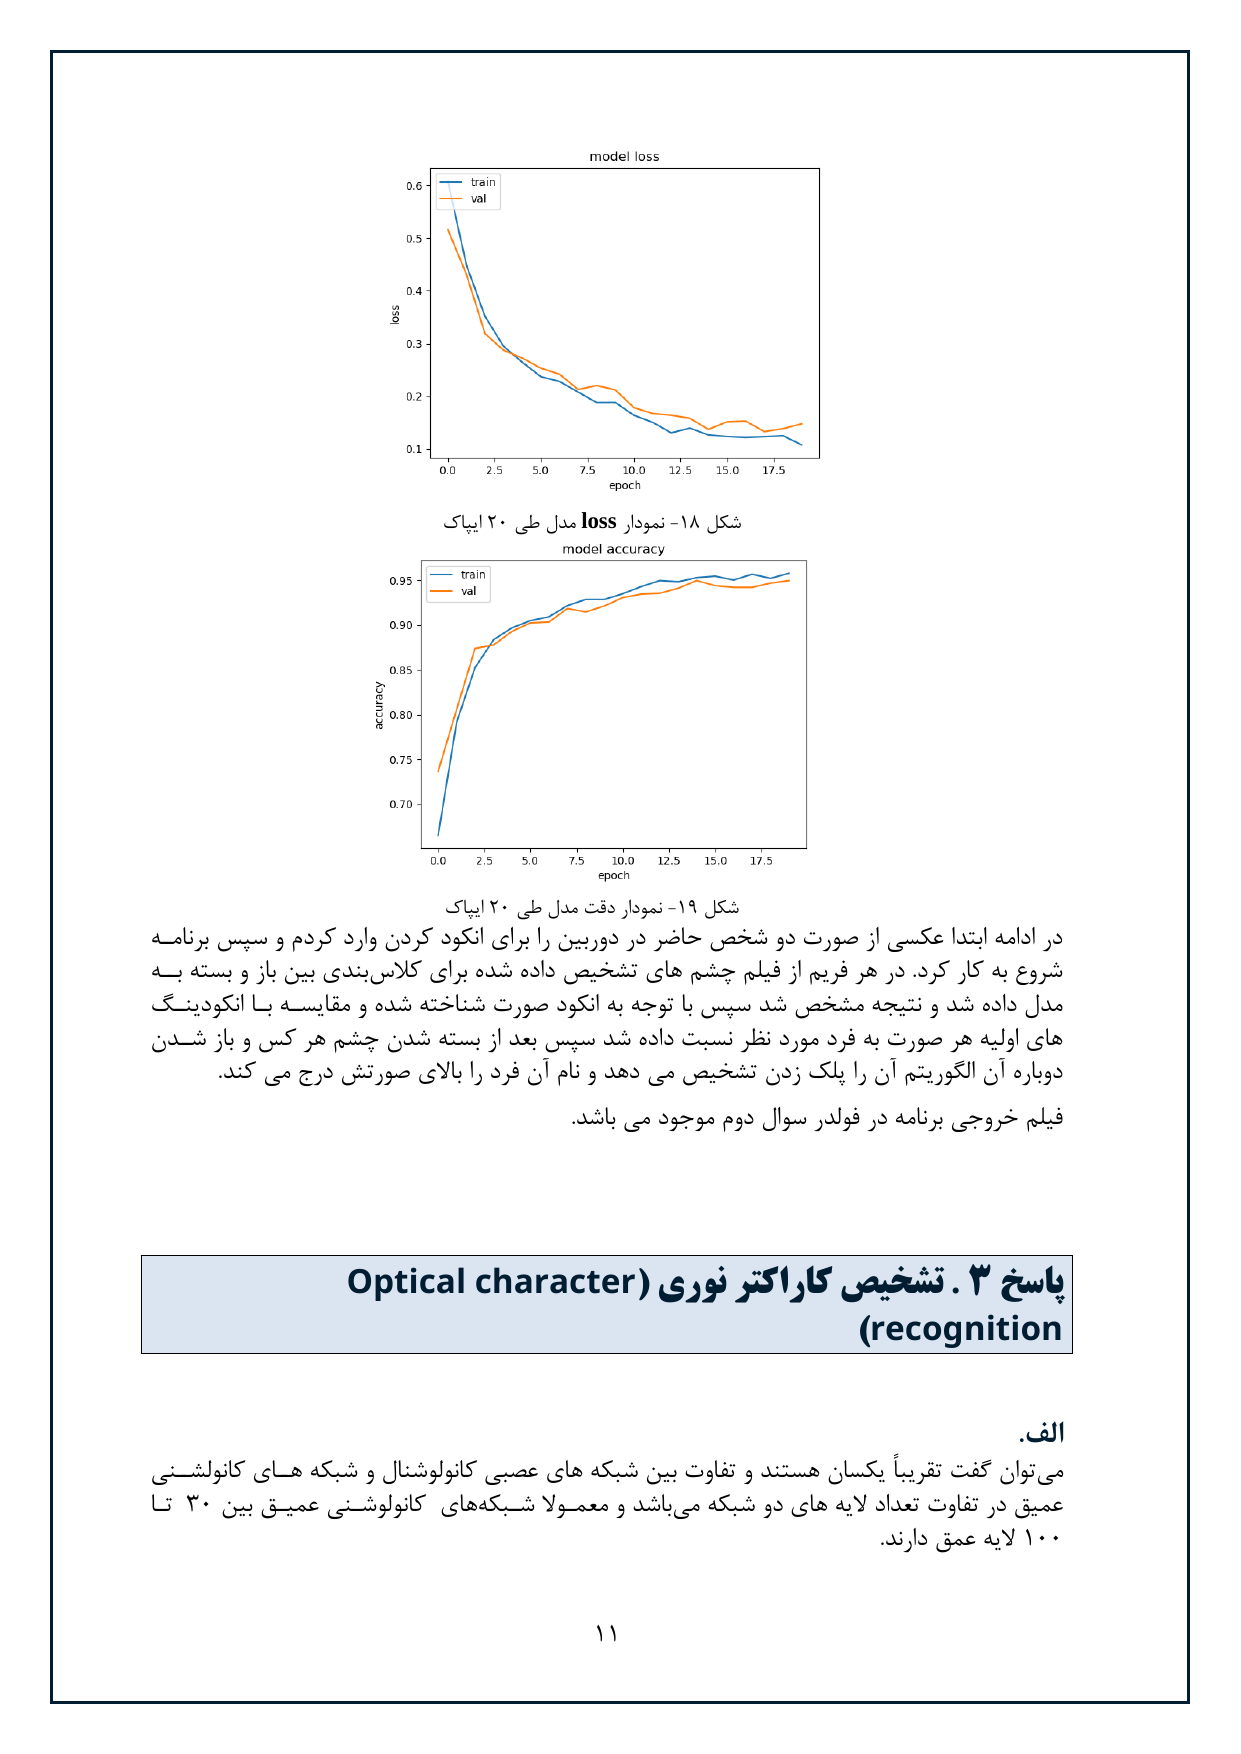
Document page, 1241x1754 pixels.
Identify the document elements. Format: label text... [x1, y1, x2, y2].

text در ادامه ابتدا عکسی از صورت دو شخص حاضر در دوربین را برای انکود کردن وارد کردم و سپس برنامه شروع به کار کرد. در هر فریم از فیلم چشم های تشخیص داده شده برای کلاس‌بندی بین باز و بسته به مدل داده شد و نتیجه مشخص شد سپس با توجه به انکود صورت شناخته شده و مقایسه با انکودینگ های اولیه هر صورت به فرد مورد نظر نسبت داده شد سپس بعد از بسته شدن چشم هر کس و باز شدن دوباره آن الگوریتم آن را پلک زدن تشخیص می دهد و نام آن فرد را بالای صورتش درج می کند. [150, 925, 1063, 1088]
text شکل 18- نمودار loss مدل طی ۲۰ ایپاک [150, 507, 1063, 536]
picture [374, 540, 810, 883]
subtitle پاسخ ۳ . تشخیص کاراکتر نوری (Optical character recognition) [142, 1256, 1072, 1353]
text می‌توان گفت تقریباً یکسان هستند و تفاوت بین شبکه های عصبی کانولوشنال و شبکه های کانولشنی عمیق در تفاوت تعداد لایه های دو شبکه می‌باشد و معمولا شبکه‌های کانولوشنی عمیق بین ۳۰ تا ۱۰۰ لایه عمق دارند. [150, 1459, 1063, 1555]
text فیلم خروجی برنامه در فولدر سوال دوم موجود می باشد. [150, 1105, 1063, 1134]
picture [388, 150, 824, 491]
text شکل 19- نمودار دقت مدل طی ۲۰ ایپاک [150, 899, 1063, 922]
subtitle الف. [150, 1420, 1063, 1454]
